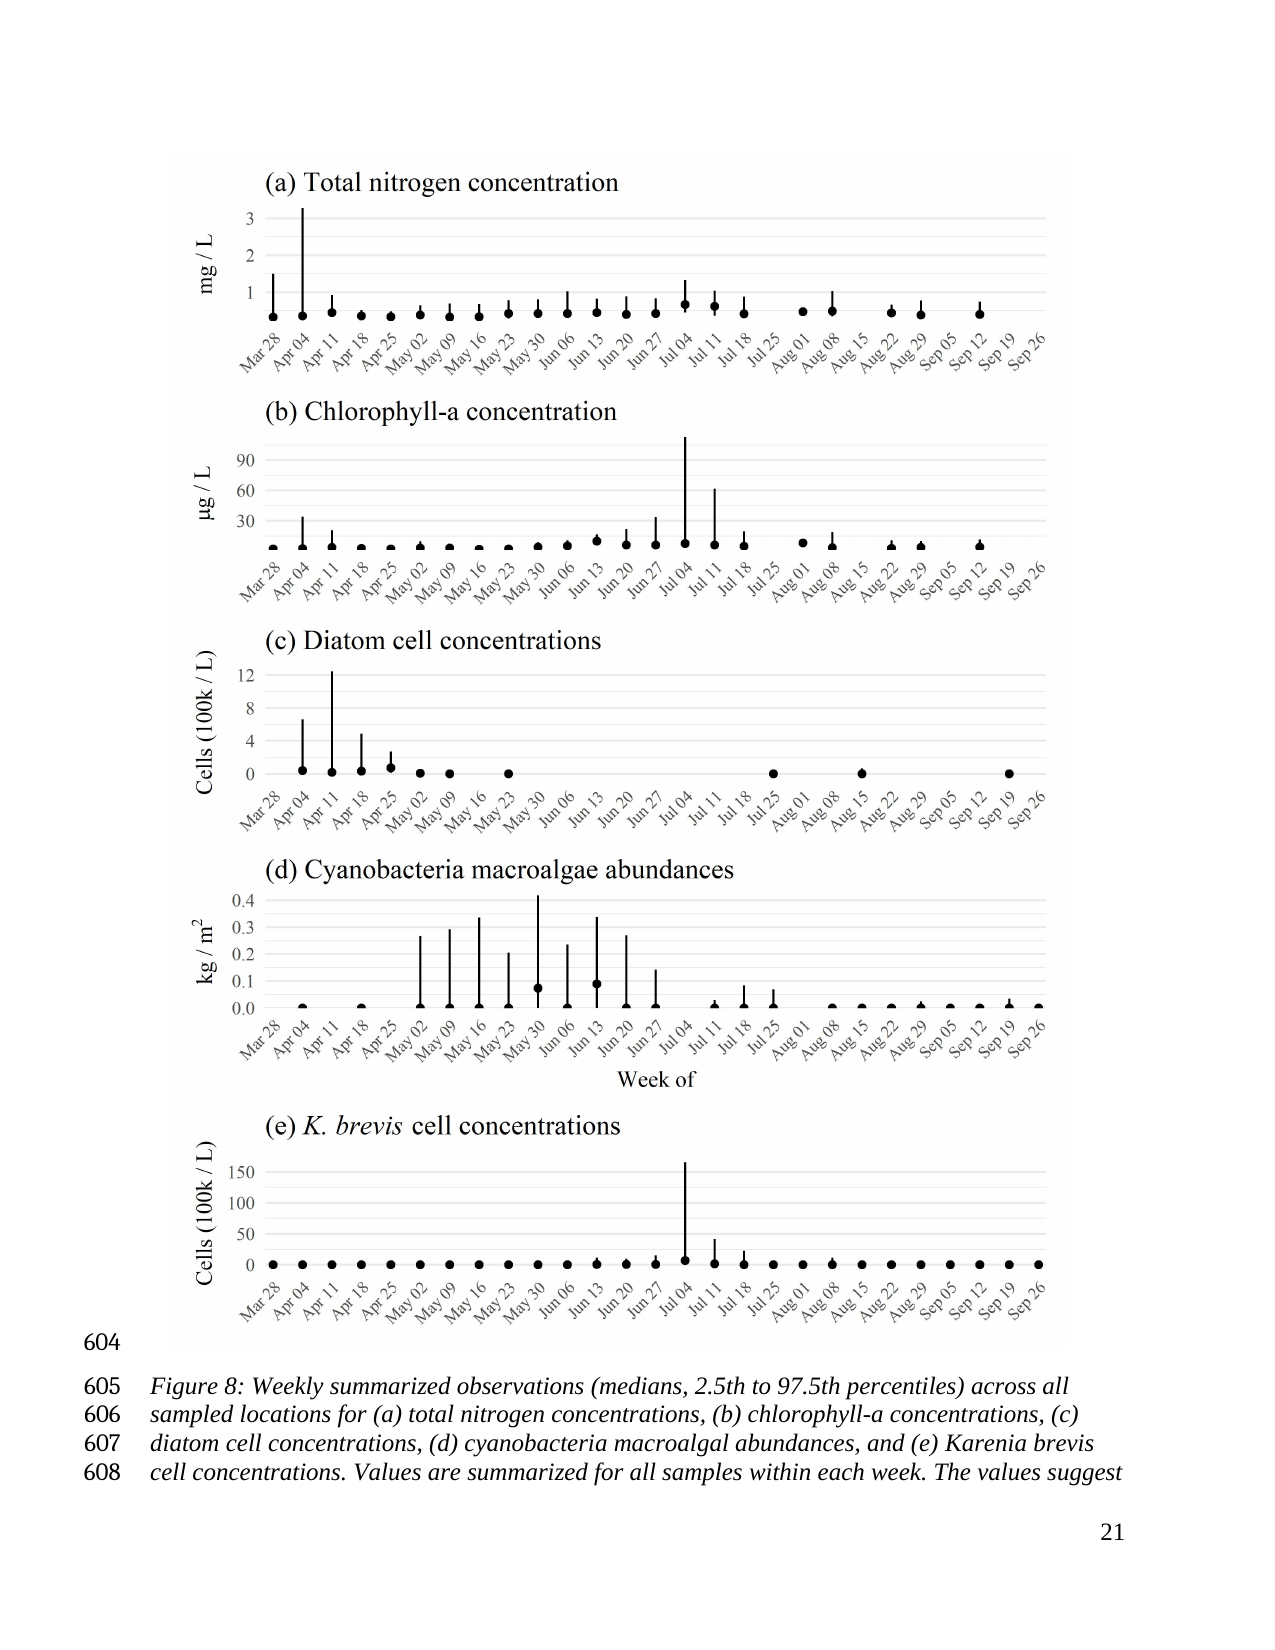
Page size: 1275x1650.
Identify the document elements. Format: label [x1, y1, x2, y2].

picture [168, 150, 1069, 1350]
text [150, 1371, 1125, 1486]
